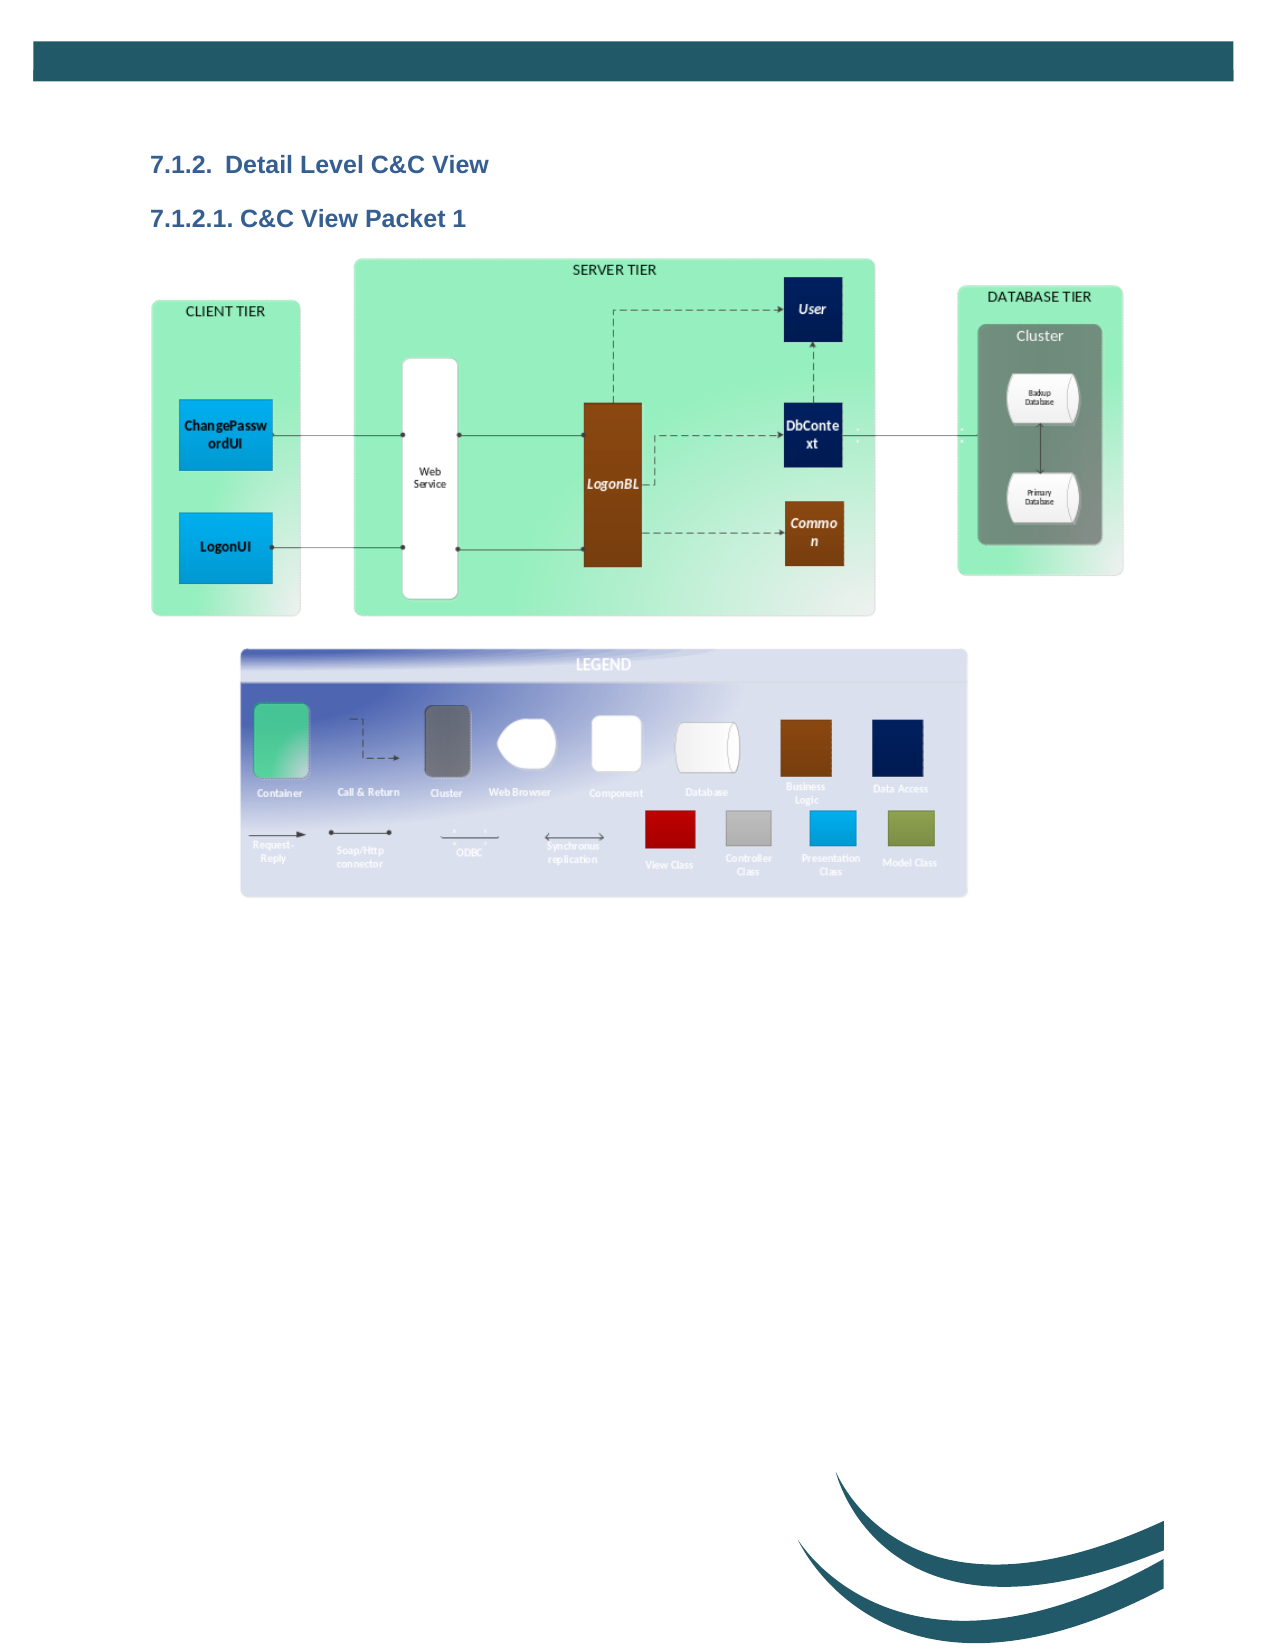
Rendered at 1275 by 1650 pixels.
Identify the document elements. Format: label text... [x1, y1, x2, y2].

subtitle C&C View Packet 1 [150, 204, 1125, 232]
subtitle Detail Level C&C View [150, 150, 1125, 179]
